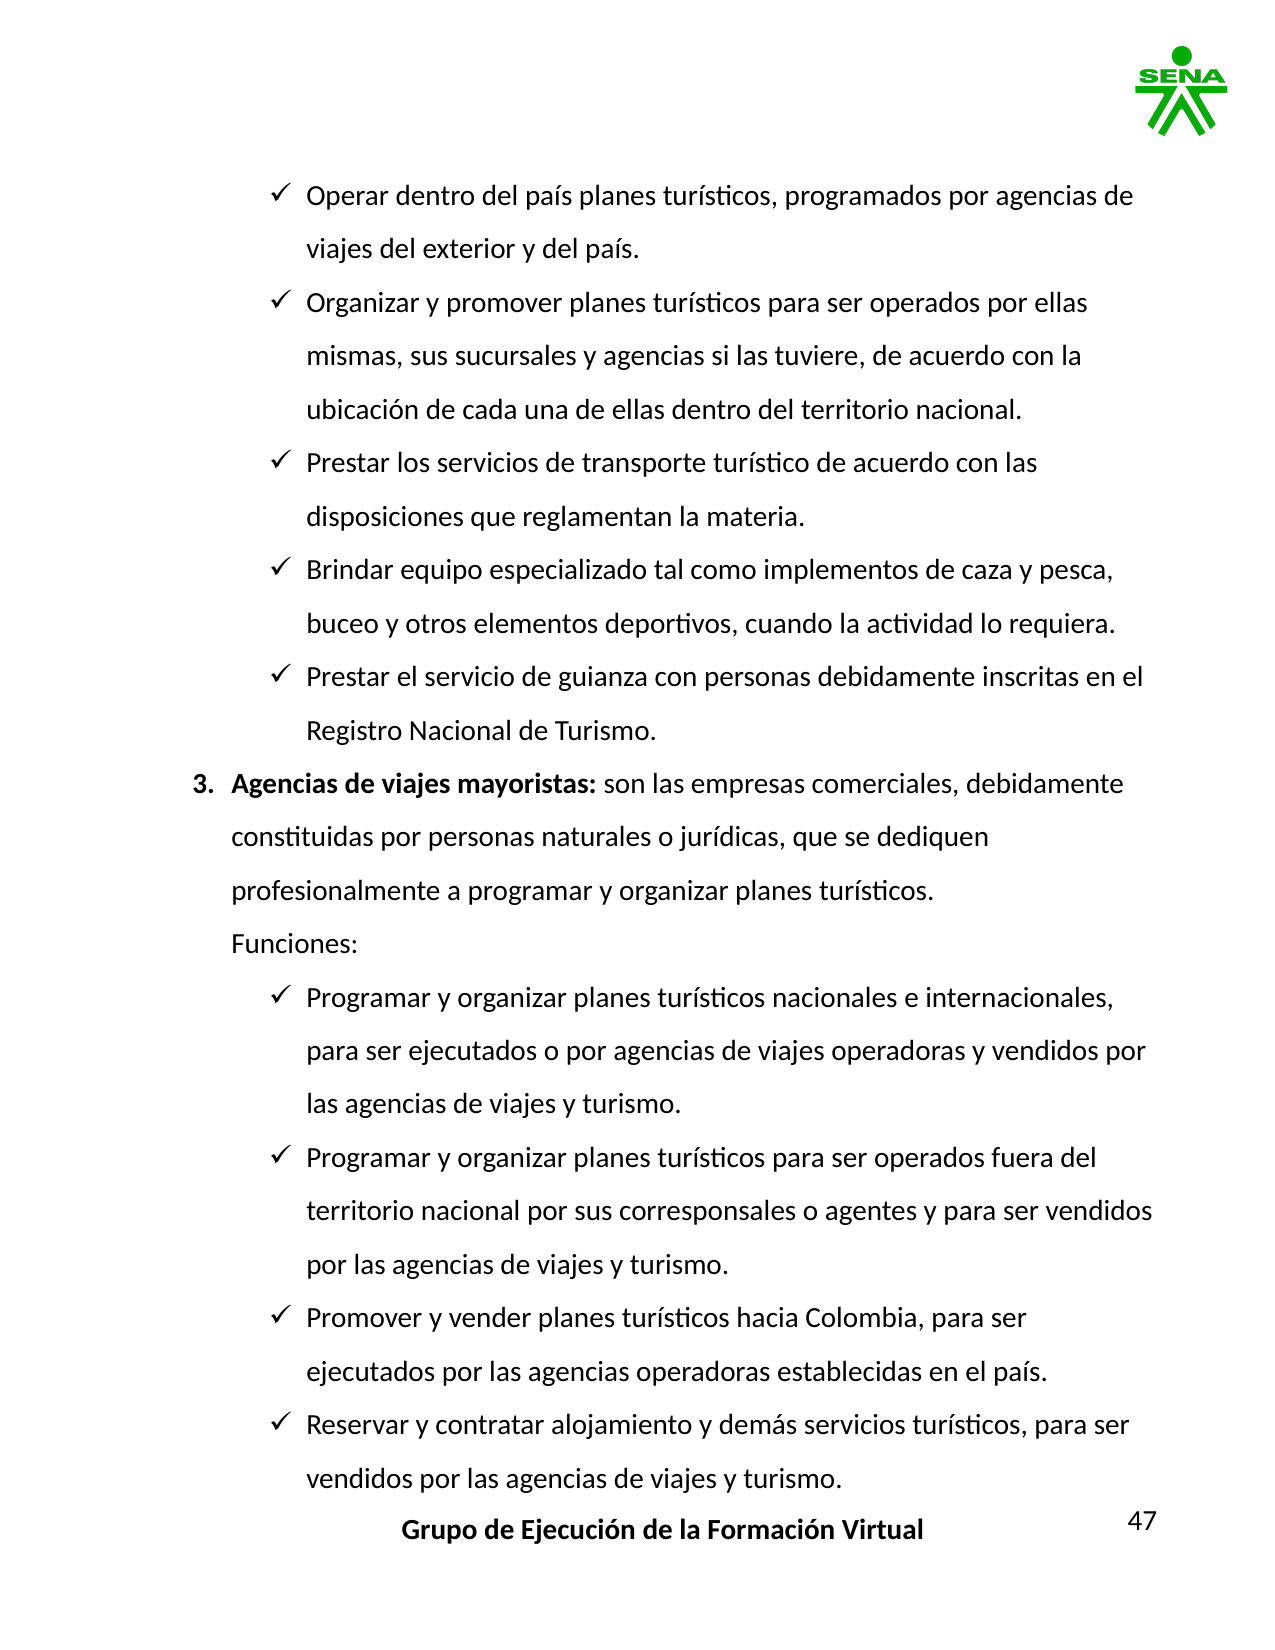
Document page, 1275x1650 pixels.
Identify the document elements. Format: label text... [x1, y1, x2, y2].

list Prestar el servicio de guianza con personas debidamente inscritas en el Registro Nacional de Turismo. [268, 658, 1157, 747]
list Reservar y contratar alojamiento y demás servicios turísticos, para ser vendidos por las agencias de viajes y turismo. [268, 1406, 1157, 1495]
picture [1135, 46, 1228, 136]
list Operar dentro del país planes turísticos, programados por agencias de viajes del exterior y del país. [268, 177, 1157, 266]
list Brindar equipo especializado tal como implementos de caza y pesca, buceo y otros elementos deportivos, cuando la actividad lo requiera. [268, 551, 1157, 640]
list Programar y organizar planes turísticos nacionales e internacionales, para ser ejecutados o por agencias de viajes operadoras y vendidos por las agencias de viajes y turismo. [268, 979, 1157, 1121]
list Prestar los servicios de transporte turístico de acuerdo con las disposiciones que reglamentan la materia. [268, 444, 1157, 533]
list Funciones: [231, 925, 1157, 961]
list Promover y vender planes turísticos hacia Colombia, para ser ejecutados por las agencias operadoras establecidas en el país. [268, 1299, 1157, 1388]
list Agencias de viajes mayoristas: son las empresas comerciales, debidamente constituidas por personas naturales o jurídicas, que se dediquen profesionalmente a programar y organizar planes turísticos. [192, 765, 1157, 907]
list Organizar y promover planes turísticos para ser operados por ellas mismas, sus sucursales y agencias si las tuviere, de acuerdo con la ubicación de cada una de ellas dentro del territorio nacional. [268, 284, 1157, 427]
list Programar y organizar planes turísticos para ser operados fuera del territorio nacional por sus corresponsales o agentes y para ser vendidos por las agencias de viajes y turismo. [268, 1139, 1157, 1282]
